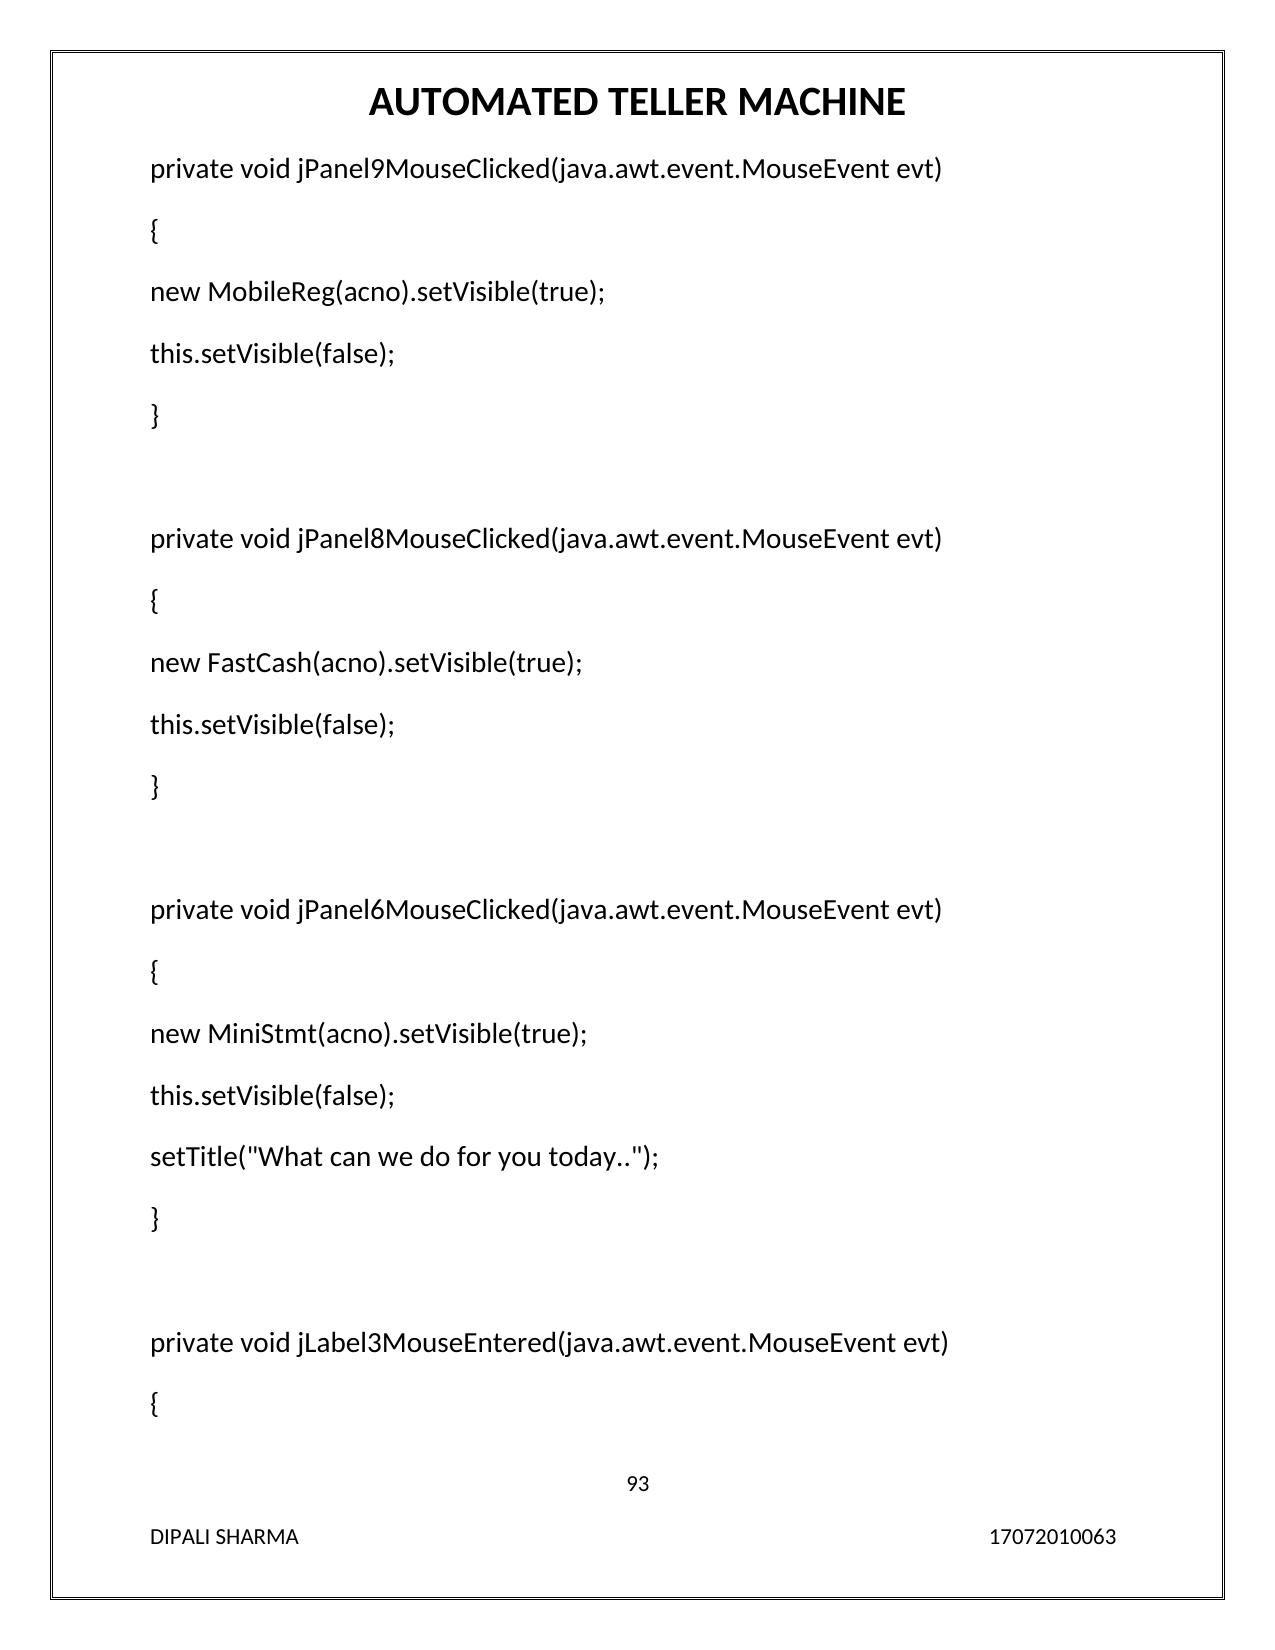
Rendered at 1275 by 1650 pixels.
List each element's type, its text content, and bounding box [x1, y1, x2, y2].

text } [150, 768, 1125, 803]
text private void jPanel9MouseClicked(java.awt.event.MouseEvent evt) [150, 150, 1125, 186]
text new MobileReg(acno).setVisible(true); [150, 273, 1125, 309]
text } [150, 1200, 1125, 1236]
text this.setVisible(false); [150, 335, 1125, 371]
text private void jLabel3MouseEntered(java.awt.event.MouseEvent evt) [150, 1324, 1125, 1359]
text { [150, 953, 1125, 989]
text private void jPanel6MouseClicked(java.awt.event.MouseEvent evt) [150, 891, 1125, 927]
text private void jPanel8MouseClicked(java.awt.event.MouseEvent evt) [150, 521, 1125, 556]
text new MiniStmt(acno).setVisible(true); [150, 1015, 1125, 1050]
text new FastCash(acno).setVisible(true); [150, 644, 1125, 680]
text this.setVisible(false); [150, 706, 1125, 742]
text setTitle("What can we do for you today.."); [150, 1138, 1125, 1174]
text { [150, 582, 1125, 618]
text { [150, 1385, 1125, 1421]
text } [150, 397, 1125, 433]
text this.setVisible(false); [150, 1077, 1125, 1112]
text { [150, 212, 1125, 247]
